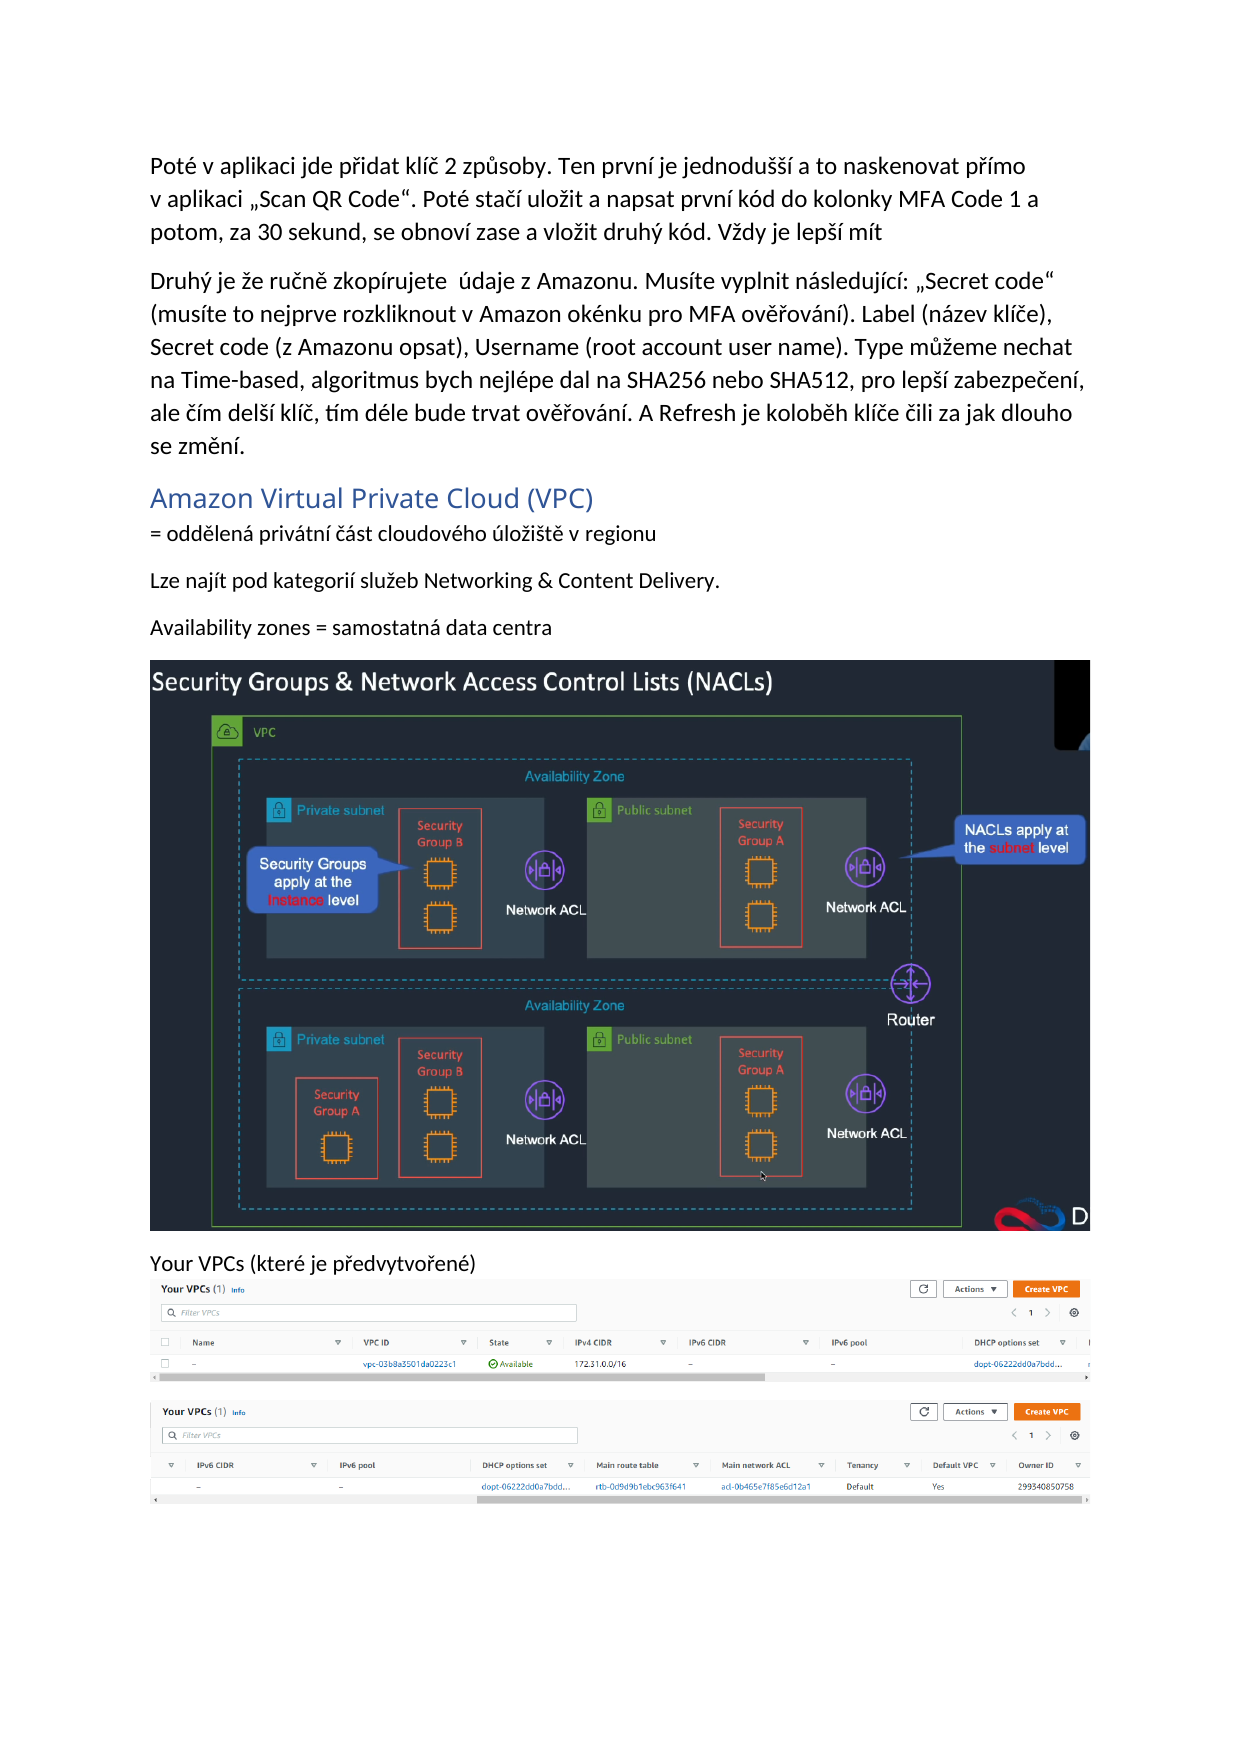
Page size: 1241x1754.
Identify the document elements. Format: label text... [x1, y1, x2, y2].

text Availability zones = samostatná data centra [150, 613, 1090, 641]
text Your VPCs (které je předvytvořené) [150, 1249, 1090, 1279]
picture [150, 1279, 1091, 1382]
text Druhý je že ručně zkopírujete údaje z Amazonu. Musíte vyplnit následující: „Secret code“ (musíte to nejprve rozkliknout v Amazon okénku pro MFA ověřování). Label (název klíče), Secret code (z Amazonu opsat), Username (root account user name). Type můžeme nechat na Time-based, algoritmus bych nejlépe dal na SHA256 nebo SHA512, pro lepší zabezpečení, ale čím delší klíč, tím déle bude trvat ověřování. A Refresh je koloběh klíče čili za jak dlouho se změní. [150, 265, 1090, 461]
picture [150, 660, 1091, 1231]
picture [150, 1400, 1091, 1504]
text = oddělená privátní část cloudového úložiště v regionu [150, 519, 1090, 547]
subtitle Amazon Virtual Private Cloud (VPC) [150, 479, 1090, 516]
text Poté v aplikaci jde přidat klíč 2 způsoby. Ten první je jednodušší a to naskenovat přímo v aplikaci „Scan QR Code“. Poté stačí uložit a napsat první kód do kolonky MFA Code 1 a potom, za 30 sekund, se obnoví zase a vložit druhý kód. Vždy je lepší mít [150, 150, 1090, 246]
text Lze najít pod kategorií služeb Networking & Content Delivery. [150, 566, 1090, 594]
